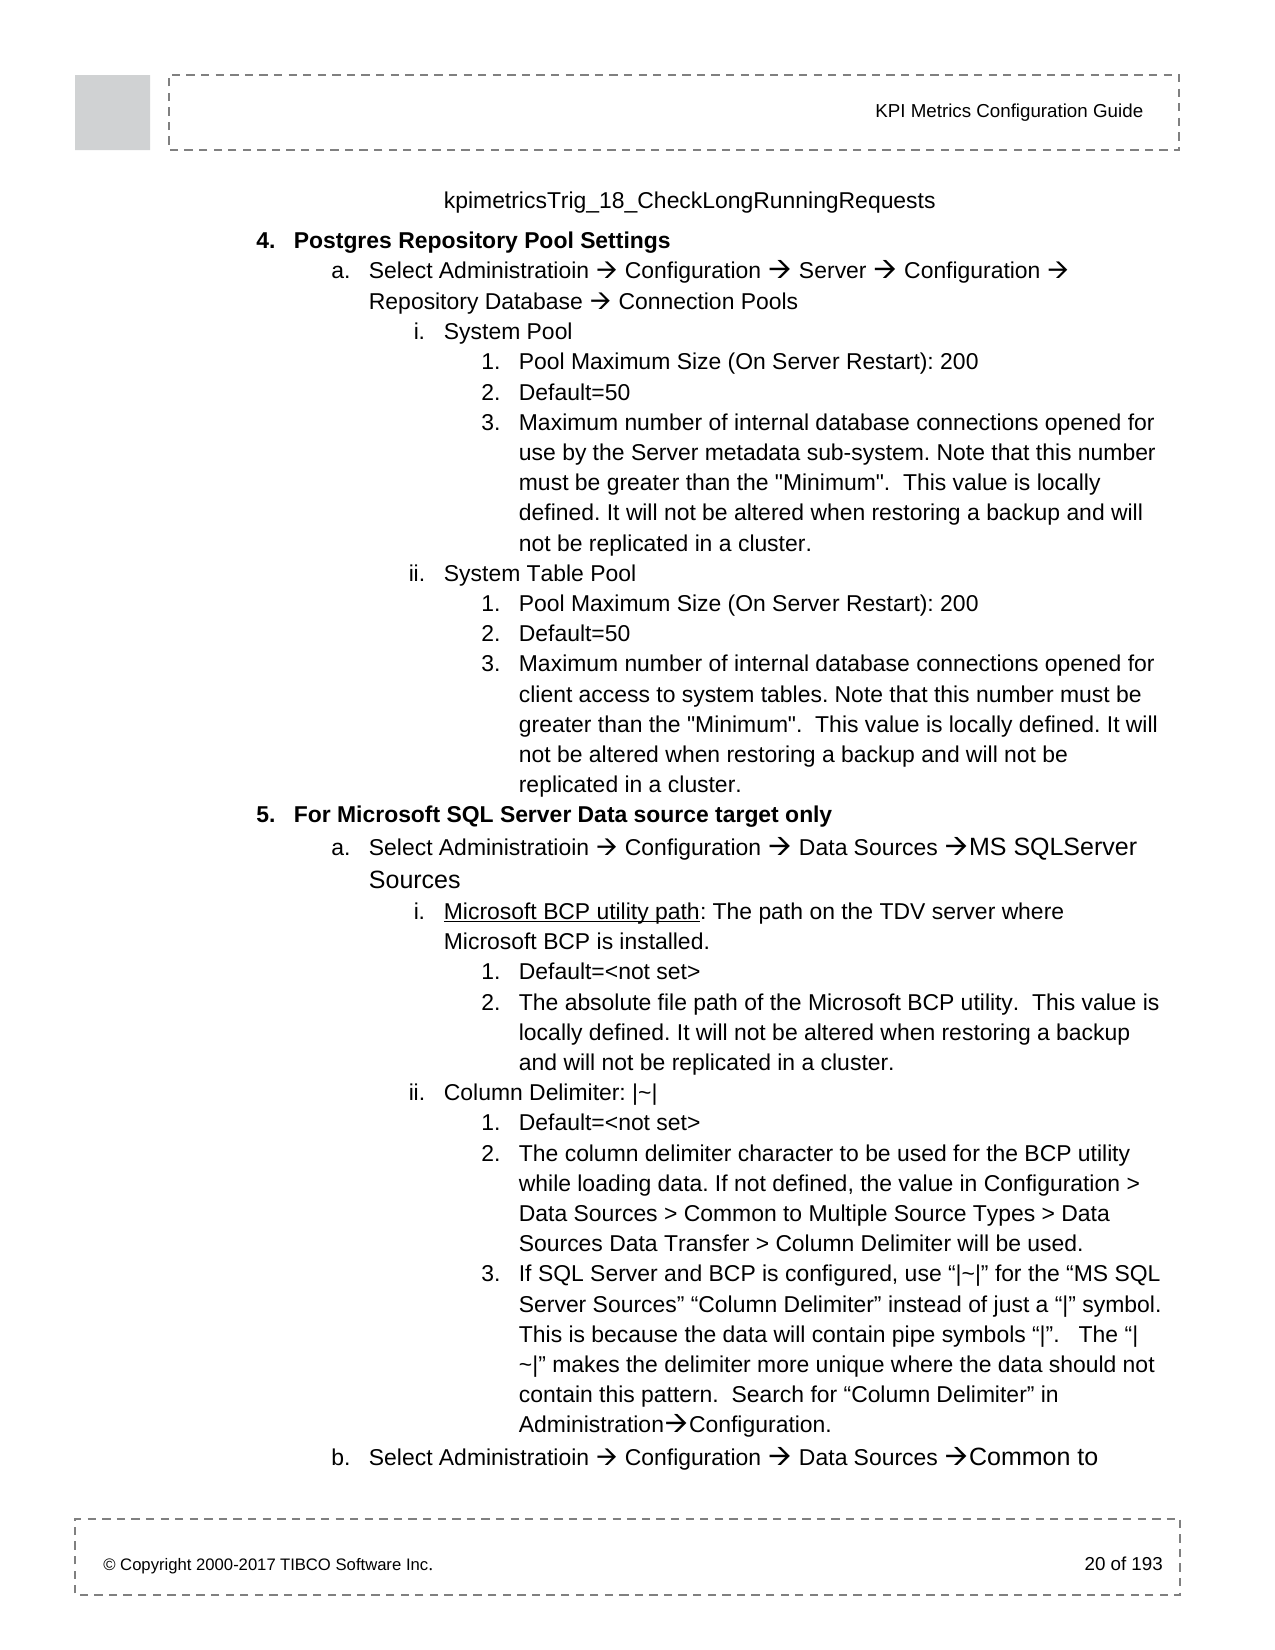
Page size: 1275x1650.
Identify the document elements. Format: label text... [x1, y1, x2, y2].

list Default=50 [481, 620, 1162, 647]
list Maximum number of internal database connections opened for client access to system tables. Note that this number must be greater than the "Minimum". This value is locally defined. It will not be altered when restoring a backup and will not be replicated in a cluster. [481, 650, 1162, 798]
list For Microsoft SQL Server Data source target only [256, 801, 1162, 828]
list Pool Maximum Size (On Server Restart): 200 [481, 348, 1162, 375]
list Microsoft BCP utility path: The path on the TDV server where Microsoft BCP is installed. [425, 898, 1162, 954]
list If SQL Server and BCP is configured, use “|~|” for the “MS SQL Server Sources” “Column Delimiter” instead of just a “|” symbol. This is because the data will contain pipe symbols “|”. The “|~|” makes the delimiter more unique where the data should not contain this pattern. Search for “Column Delimiter” in AdministrationConfiguration. [481, 1260, 1162, 1438]
list Maximum number of internal database connections opened for use by the Server metadata sub-system. Note that this number must be greater than the "Minimum". This value is locally defined. It will not be altered when restoring a backup and will not be replicated in a cluster. [481, 409, 1162, 556]
list Default=50 [481, 378, 1162, 405]
list Select Administratioin Configuration Data Sources MS SQLServer Sources [331, 832, 1162, 893]
list The absolute file path of the Microsoft BCP utility. This value is locally defined. It will not be altered when restoring a backup and will not be replicated in a cluster. [481, 988, 1162, 1075]
list Column Delimiter: |~| [425, 1079, 1162, 1105]
list Default=<not set> [481, 958, 1162, 984]
list System Pool [425, 318, 1162, 344]
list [425, 187, 1162, 214]
list Default=<not set> [481, 1109, 1162, 1136]
list Select Administratioin Configuration Server Configuration Repository Database Connection Pools [331, 257, 1162, 314]
list Postgres Repository Pool Settings [256, 227, 1162, 253]
list System Table Pool [425, 560, 1162, 586]
list Pool Maximum Size (On Server Restart): 200 [481, 590, 1162, 616]
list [331, 1442, 1162, 1471]
list The column delimiter character to be used for the BCP utility while loading data. If not defined, the value in Configuration > Data Sources > Common to Multiple Source Types > Data Sources Data Transfer > Column Delimiter will be used. [481, 1139, 1162, 1256]
